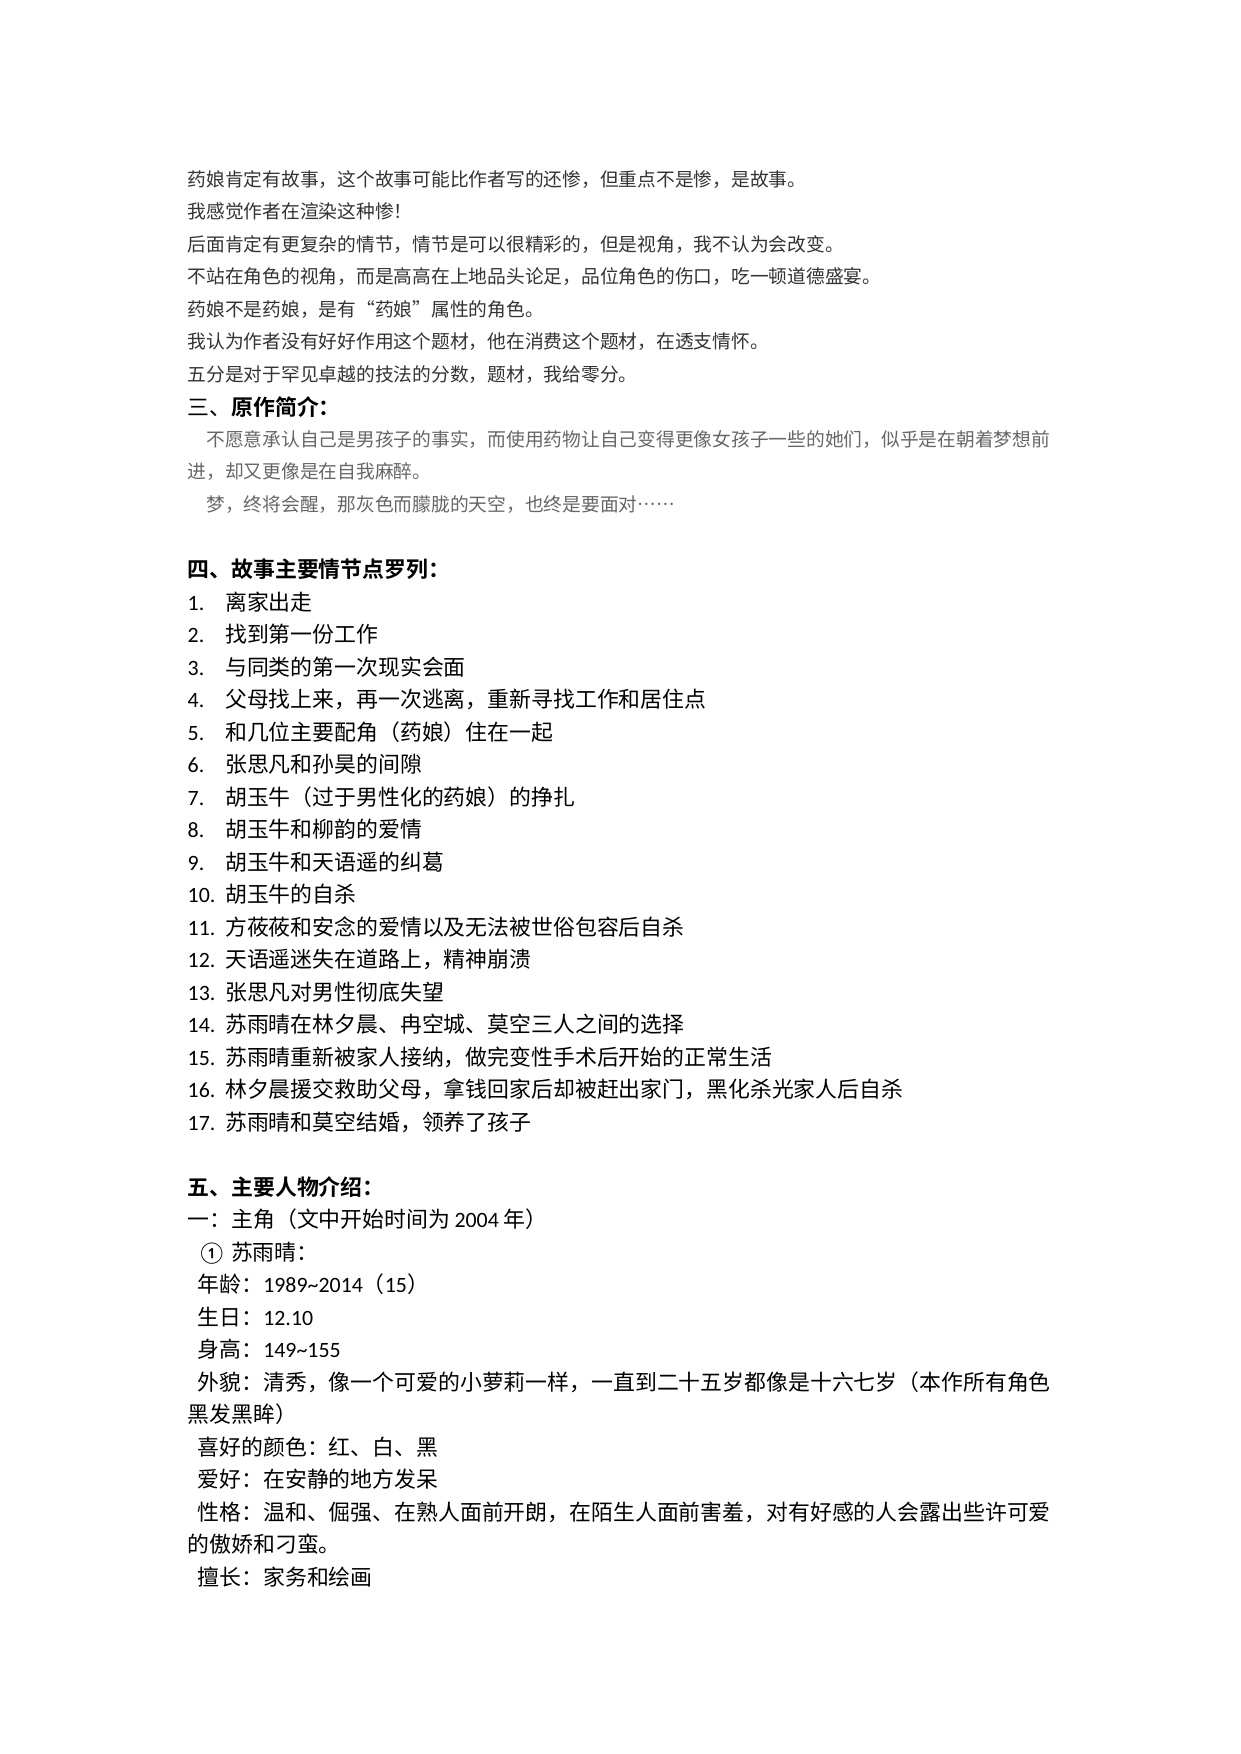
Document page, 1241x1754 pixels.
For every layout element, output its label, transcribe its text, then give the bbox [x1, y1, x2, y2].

text 外貌：清秀，像一个可爱的小萝莉一样，一直到二十五岁都像是十六七岁（本作所有角色黑发黑眸） [187, 1364, 1053, 1429]
list 苏雨晴重新被家人接纳，做完变性手术后开始的正常生活 [187, 1039, 1053, 1072]
text 不愿意承认自己是男孩子的事实，而使用药物让自己变得更像女孩子一些的她们，似乎是在朝着梦想前进，却又更像是在自我麻醉。 [187, 422, 1053, 487]
text 五、主要人物介绍： [187, 1169, 1053, 1202]
list 胡玉牛（过于男性化的药娘）的挣扎 [187, 779, 1053, 812]
list 父母找上来，再一次逃离，重新寻找工作和居住点 [187, 682, 1053, 714]
list 胡玉牛的自杀 [187, 877, 1053, 909]
list 胡玉牛和柳韵的爱情 [187, 812, 1053, 844]
text 爱好：在安静的地方发呆 [187, 1462, 1053, 1494]
text 性格：温和、倔强、在熟人面前开朗，在陌生人面前害羞，对有好感的人会露出些许可爱的傲娇和刁蛮。 [187, 1494, 1053, 1559]
list 苏雨晴在林夕晨、冉空城、莫空三人之间的选择 [187, 1007, 1053, 1039]
list 苏雨晴和莫空结婚，领养了孩子 [187, 1104, 1053, 1137]
list 林夕晨援交救助父母，拿钱回家后却被赶出家门，黑化杀光家人后自杀 [187, 1072, 1053, 1104]
text 四、故事主要情节点罗列： [187, 552, 1053, 584]
list 离家出走 [187, 584, 1053, 617]
list 方莜莜和安念的爱情以及无法被世俗包容后自杀 [187, 909, 1053, 942]
text 一：主角（文中开始时间为2004年） [187, 1202, 1053, 1234]
list 天语遥迷失在道路上，精神崩溃 [187, 942, 1053, 974]
text 年龄：1989~2014（15） [187, 1267, 1053, 1299]
text 梦，终将会醒，那灰色而朦胧的天空，也终是要面对…… [187, 487, 1053, 519]
list 与同类的第一次现实会面 [187, 649, 1053, 682]
text 擅长：家务和绘画 [187, 1559, 1053, 1592]
list 和几位主要配角（药娘）住在一起 [187, 714, 1053, 747]
list 张思凡和孙昊的间隙 [187, 747, 1053, 779]
text 喜好的颜色：红、白、黑 [187, 1429, 1053, 1462]
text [187, 162, 1053, 389]
text 身高：149~155 [187, 1332, 1053, 1364]
list 找到第一份工作 [187, 617, 1053, 649]
list 胡玉牛和天语遥的纠葛 [187, 844, 1053, 877]
text ①苏雨晴： [187, 1234, 1053, 1267]
list 张思凡对男性彻底失望 [187, 974, 1053, 1007]
text 生日：12.10 [187, 1299, 1053, 1332]
text 三、原作简介： [187, 389, 1053, 422]
